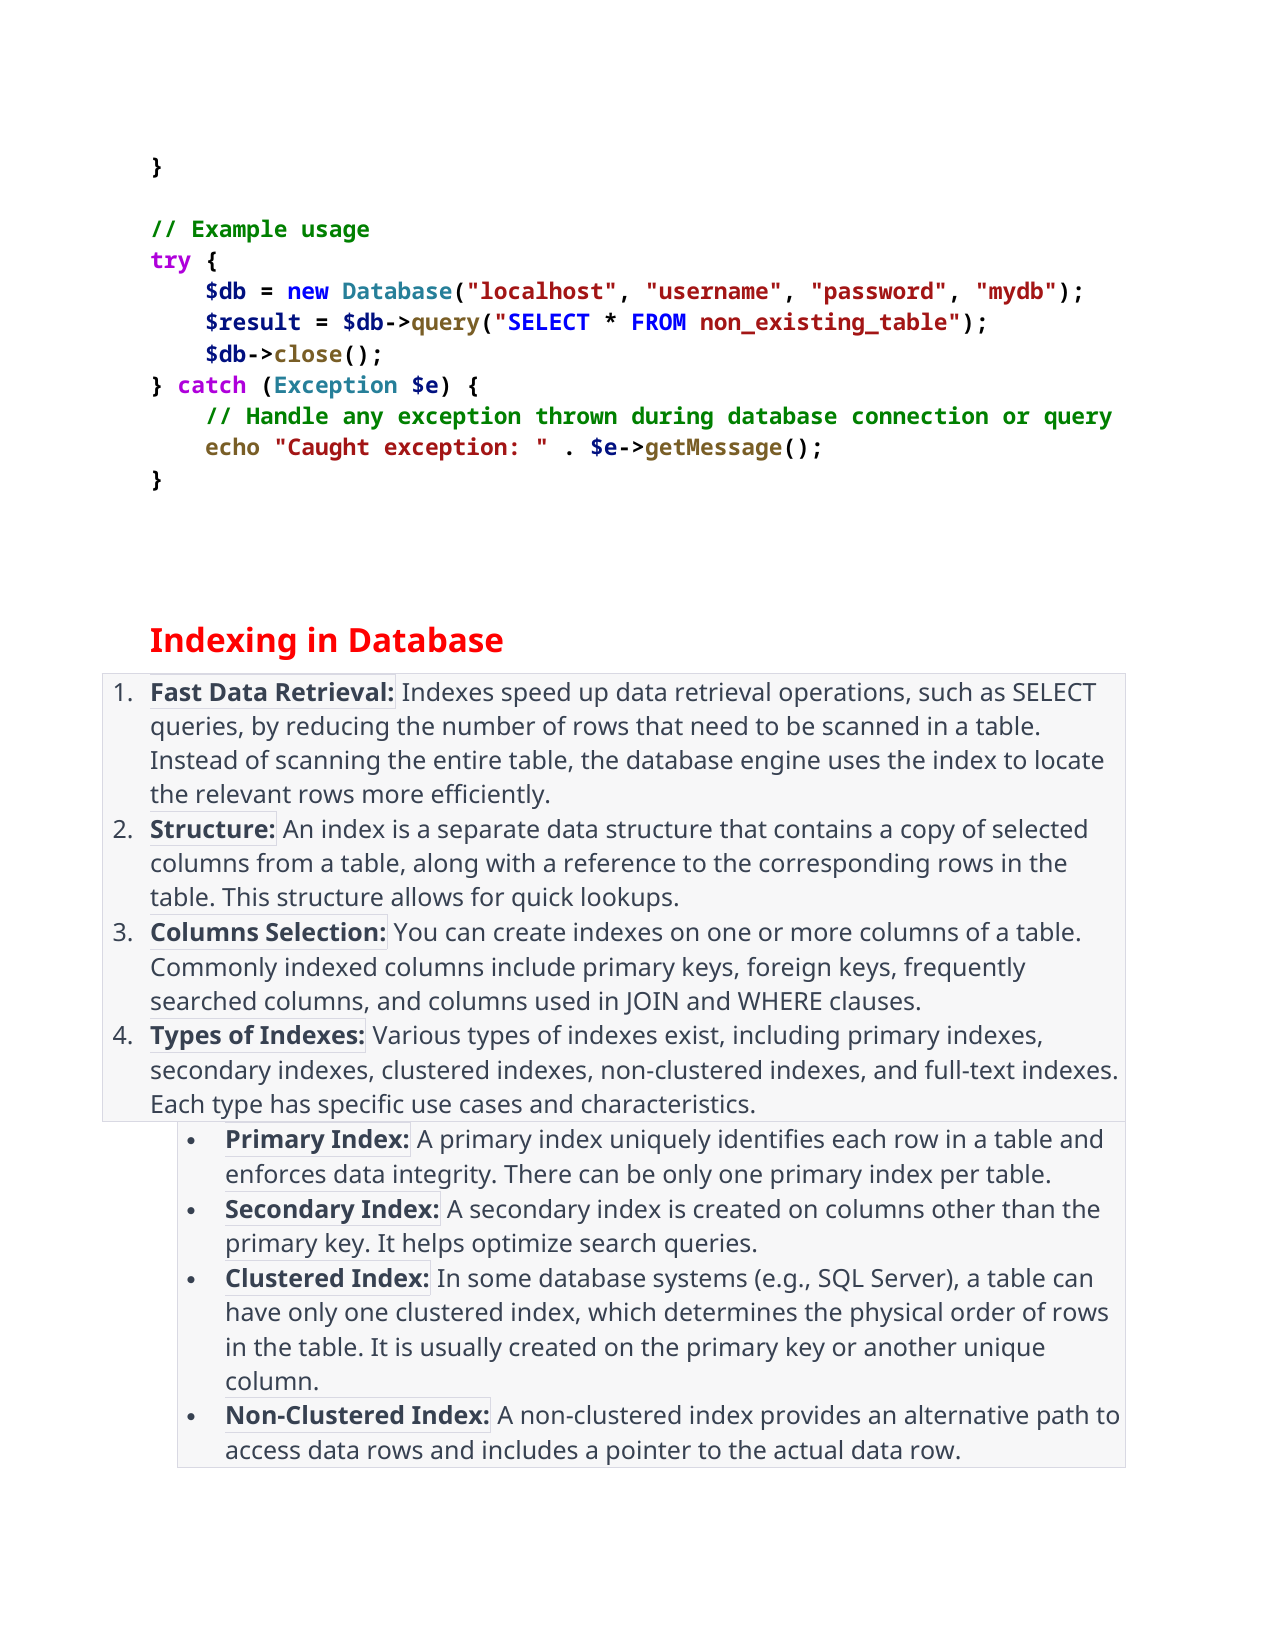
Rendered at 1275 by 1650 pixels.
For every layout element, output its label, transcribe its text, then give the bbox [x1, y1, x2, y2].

text echo "Caught exception: " . $e->getMessage(); [150, 431, 1125, 462]
text // Example usage [150, 212, 1125, 244]
text } [150, 150, 1125, 181]
list Secondary Index: A secondary index is created on columns other than the primary key. It helps optimize search queries. [178, 1190, 1125, 1259]
list Fast Data Retrieval: Indexes speed up data retrieval operations, such as SELECT queries, by reducing the number of rows that need to be scanned in a table. Instead of scanning the entire table, the database engine uses the index to locate the relevant rows more efficiently. [103, 674, 1125, 810]
list Clustered Index: In some database systems (e.g., SQL Server), a table can have only one clustered index, which determines the physical order of rows in the table. It is usually created on the primary key or another unique column. [178, 1259, 1125, 1397]
text $result = $db->query("SELECT * FROM non_existing_table"); [150, 306, 1125, 337]
list Structure: An index is a separate data structure that contains a copy of selected columns from a table, along with a reference to the corresponding rows in the table. This structure allows for quick lookups. [103, 810, 1125, 914]
text } [150, 462, 1125, 494]
list Types of Indexes: Various types of indexes exist, including primary indexes, secondary indexes, clustered indexes, non-clustered indexes, and full-text indexes. Each type has specific use cases and characteristics. [103, 1017, 1125, 1121]
text // Handle any exception thrown during database connection or query [150, 400, 1125, 431]
text $db->close(); [150, 337, 1125, 369]
list Primary Index: A primary index uniquely identifies each row in a table and enforces data integrity. There can be only one primary index per table. [178, 1122, 1125, 1190]
list Columns Selection: You can create indexes on one or more columns of a table. Commonly indexed columns include primary keys, foreign keys, frequently searched columns, and columns used in JOIN and WHERE clauses. [103, 914, 1125, 1017]
text $db = new Database("localhost", "username", "password", "mydb"); [150, 275, 1125, 306]
text Indexing in Database [150, 617, 1125, 663]
text } catch (Exception $e) { [150, 369, 1125, 400]
text try { [150, 244, 1125, 275]
list Non-Clustered Index: A non-clustered index provides an alternative path to access data rows and includes a pointer to the actual data row. [178, 1397, 1125, 1467]
